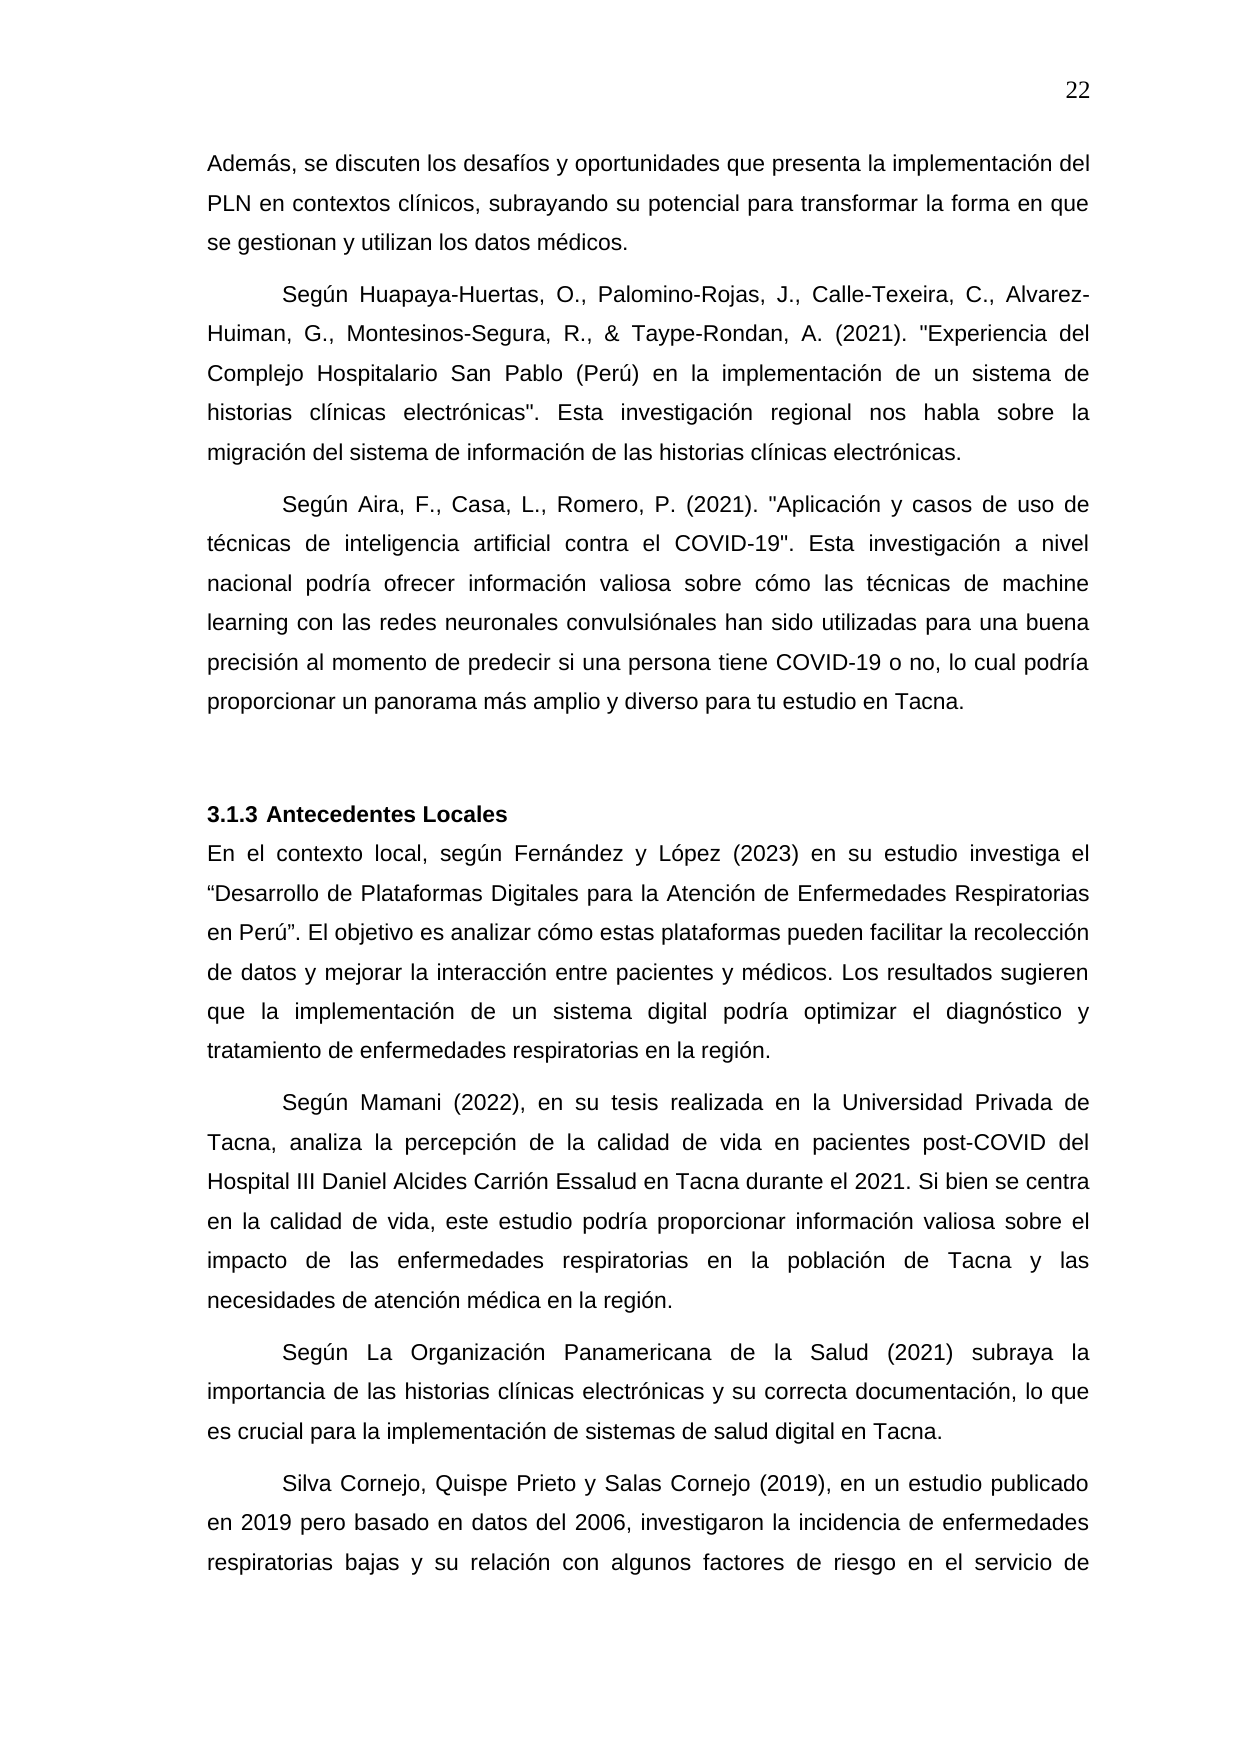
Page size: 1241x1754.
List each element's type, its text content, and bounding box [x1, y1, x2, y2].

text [207, 150, 1090, 255]
subtitle Antecedentes Locales [207, 801, 1090, 827]
text Según Aira, F., Casa, L., Romero, P. (2021). "Aplicación y casos de uso de técnicas de inteligencia artificial contra el COVID-19". Esta investigación a nivel nacional podría ofrecer información valiosa sobre cómo las técnicas de machine learning con las redes neuronales convulsiónales han sido utilizadas para una buena precisión al momento de predecir si una persona tiene COVID-19 o no, lo cual podría proporcionar un panorama más amplio y diverso para tu estudio en Tacna. [207, 491, 1090, 714]
text Según Mamani (2022), en su tesis realizada en la Universidad Privada de Tacna, analiza la percepción de la calidad de vida en pacientes post-COVID del Hospital III Daniel Alcides Carrión Essalud en Tacna durante el 2021. Si bien se centra en la calidad de vida, este estudio podría proporcionar información valiosa sobre el impacto de las enfermedades respiratorias en la población de Tacna y las necesidades de atención médica en la región. [207, 1089, 1090, 1313]
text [207, 1470, 1090, 1575]
text En el contexto local, según Fernández y López (2023) en su estudio investiga el “Desarrollo de Plataformas Digitales para la Atención de Enfermedades Respiratorias en Perú”. El objetivo es analizar cómo estas plataformas pueden facilitar la recolección de datos y mejorar la interacción entre pacientes y médicos. Los resultados sugieren que la implementación de un sistema digital podría optimizar el diagnóstico y tratamiento de enfermedades respiratorias en la región. [207, 840, 1090, 1064]
text Según Huapaya-Huertas, O., Palomino-Rojas, J., Calle-Texeira, C., Alvarez-Huiman, G., Montesinos-Segura, R., & Taype-Rondan, A. (2021). "Experiencia del Complejo Hospitalario San Pablo (Perú) en la implementación de un sistema de historias clínicas electrónicas". Esta investigación regional nos habla sobre la migración del sistema de información de las historias clínicas electrónicas. [207, 281, 1090, 465]
text Según La Organización Panamericana de la Salud (2021) subraya la importancia de las historias clínicas electrónicas y su correcta documentación, lo que es crucial para la implementación de sistemas de salud digital en Tacna. [207, 1339, 1090, 1444]
